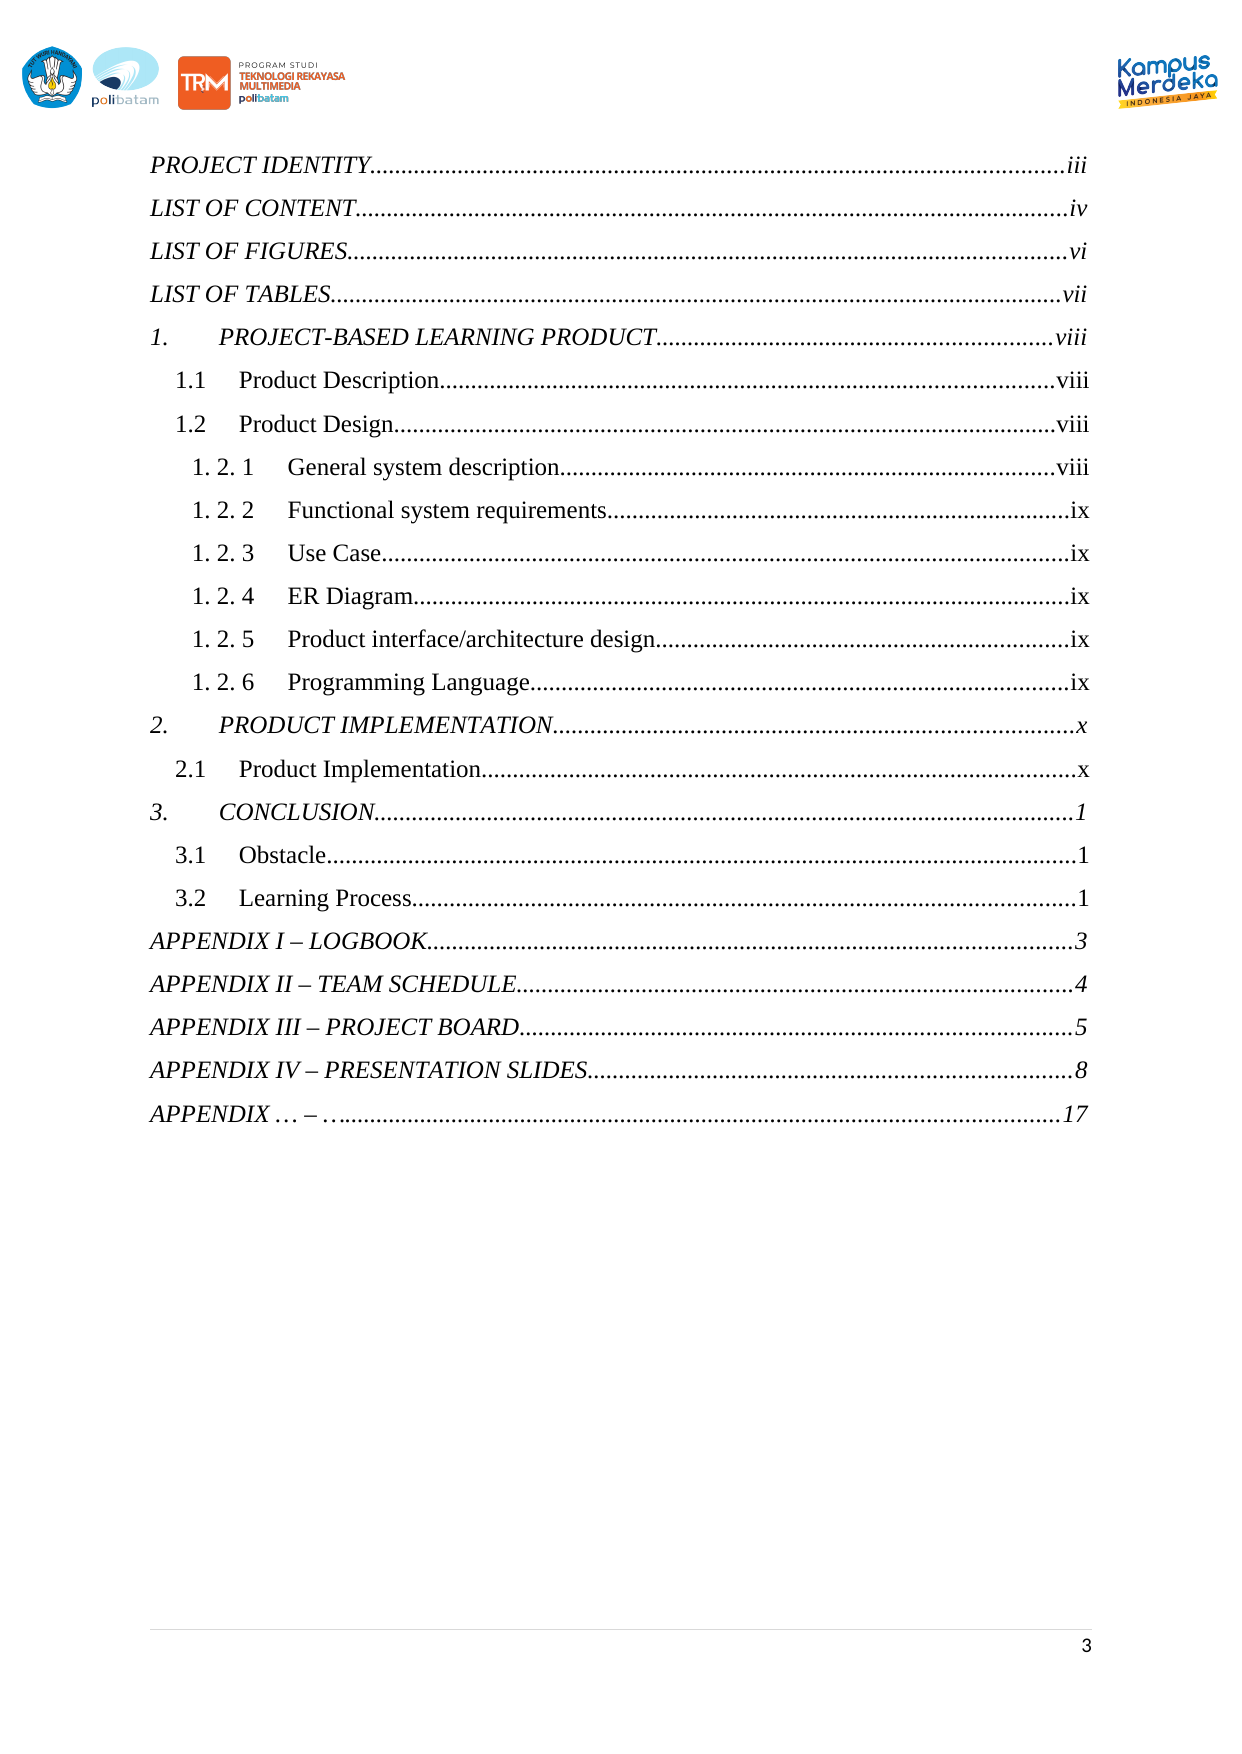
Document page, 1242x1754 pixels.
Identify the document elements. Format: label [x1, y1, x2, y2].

picture [92, 47, 159, 107]
picture [18, 44, 86, 113]
picture [177, 56, 346, 110]
picture [1118, 55, 1218, 109]
